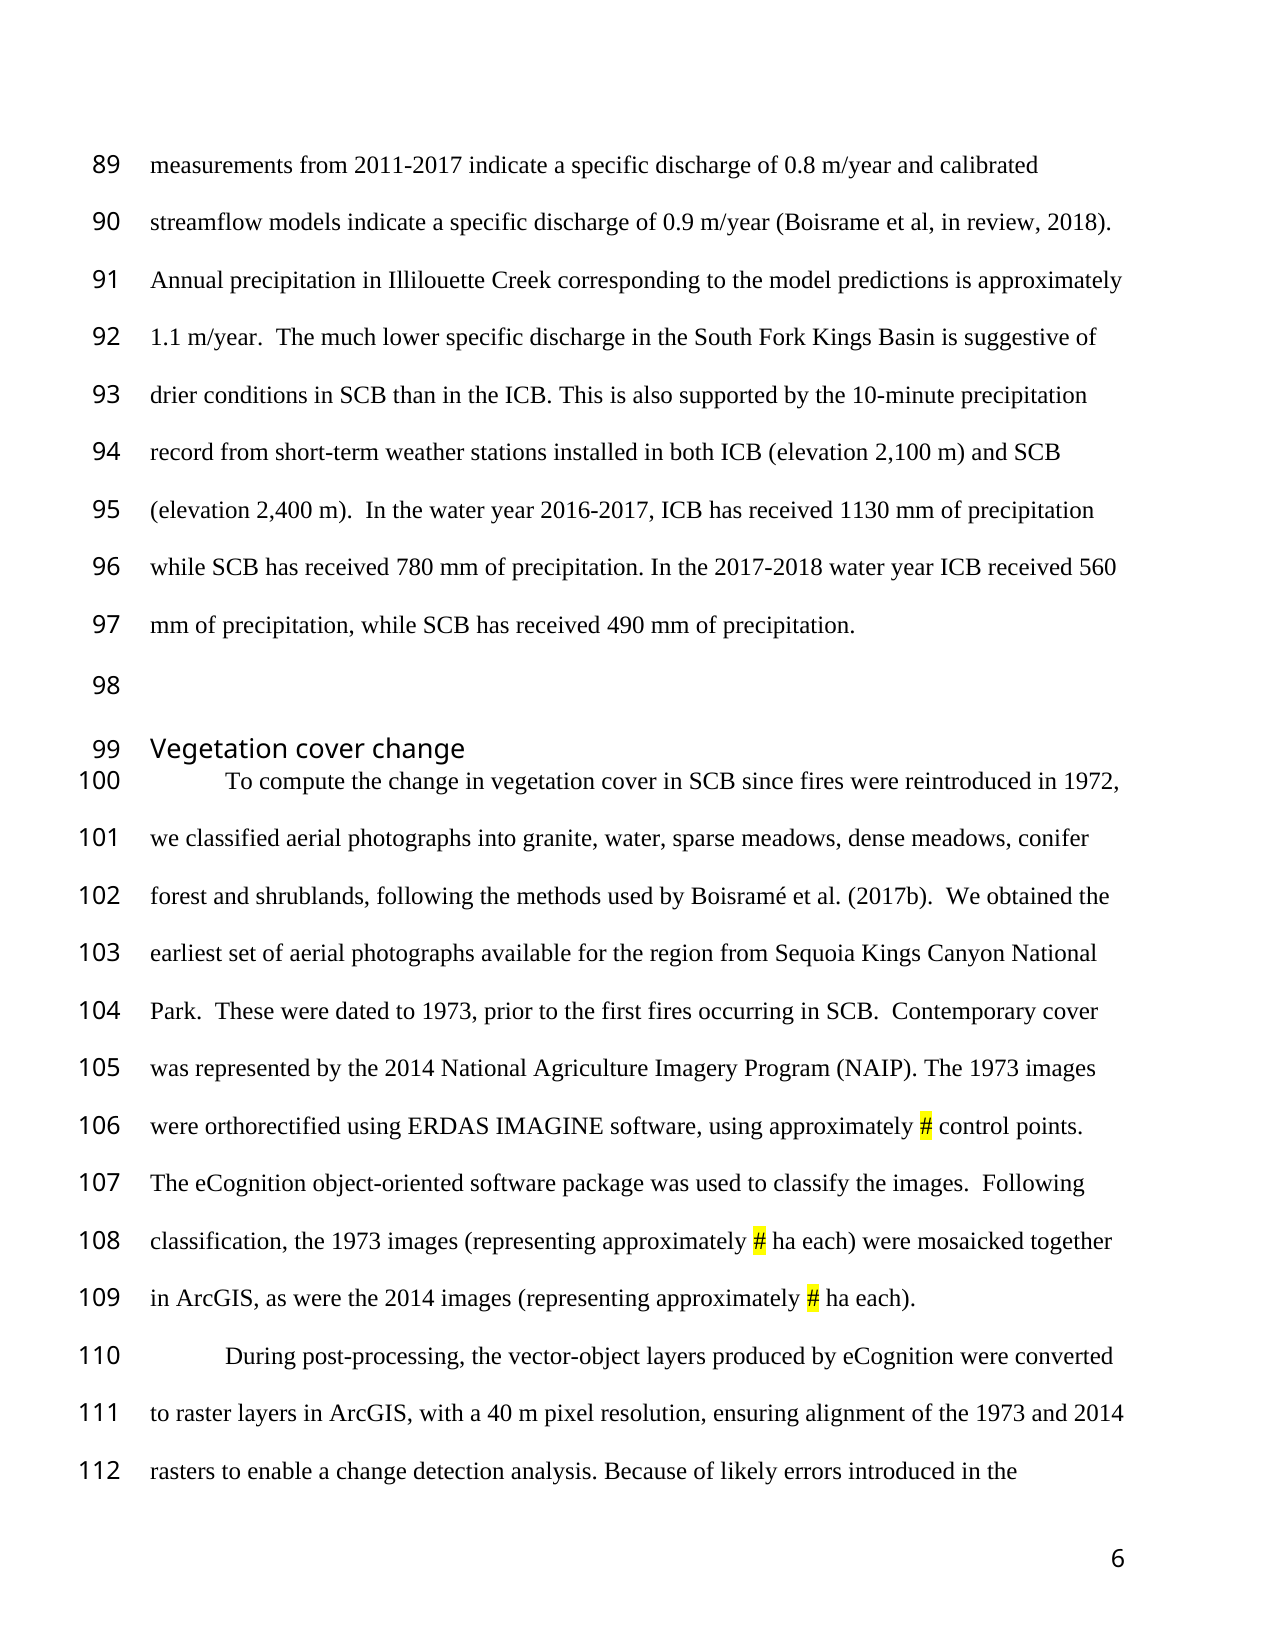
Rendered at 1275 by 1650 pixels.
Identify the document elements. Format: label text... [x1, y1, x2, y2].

text To compute the change in vegetation cover in SCB since fires were reintroduced in 1972, we classified aerial photographs into granite, water, sparse meadows, dense meadows, conifer forest and shrublands, following the methods used by Boisramé et al. (2017b). We obtained the earliest set of aerial photographs available for the region from Sequoia Kings Canyon National Park. These were dated to 1973, prior to the first fires occurring in SCB. Contemporary cover was represented by the 2014 National Agriculture Imagery Program (NAIP). The 1973 images were orthorectified using ERDAS IMAGINE software, using approximately # control points. The eCognition object-oriented software package was used to classify the images. Following classification, the 1973 images (representing approximately # ha each) were mosaicked together in ArcGIS, as were the 2014 images (representing approximately # ha each). [150, 766, 1125, 1312]
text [150, 1341, 1125, 1485]
subtitle Vegetation cover change [150, 729, 1125, 766]
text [150, 150, 1125, 639]
